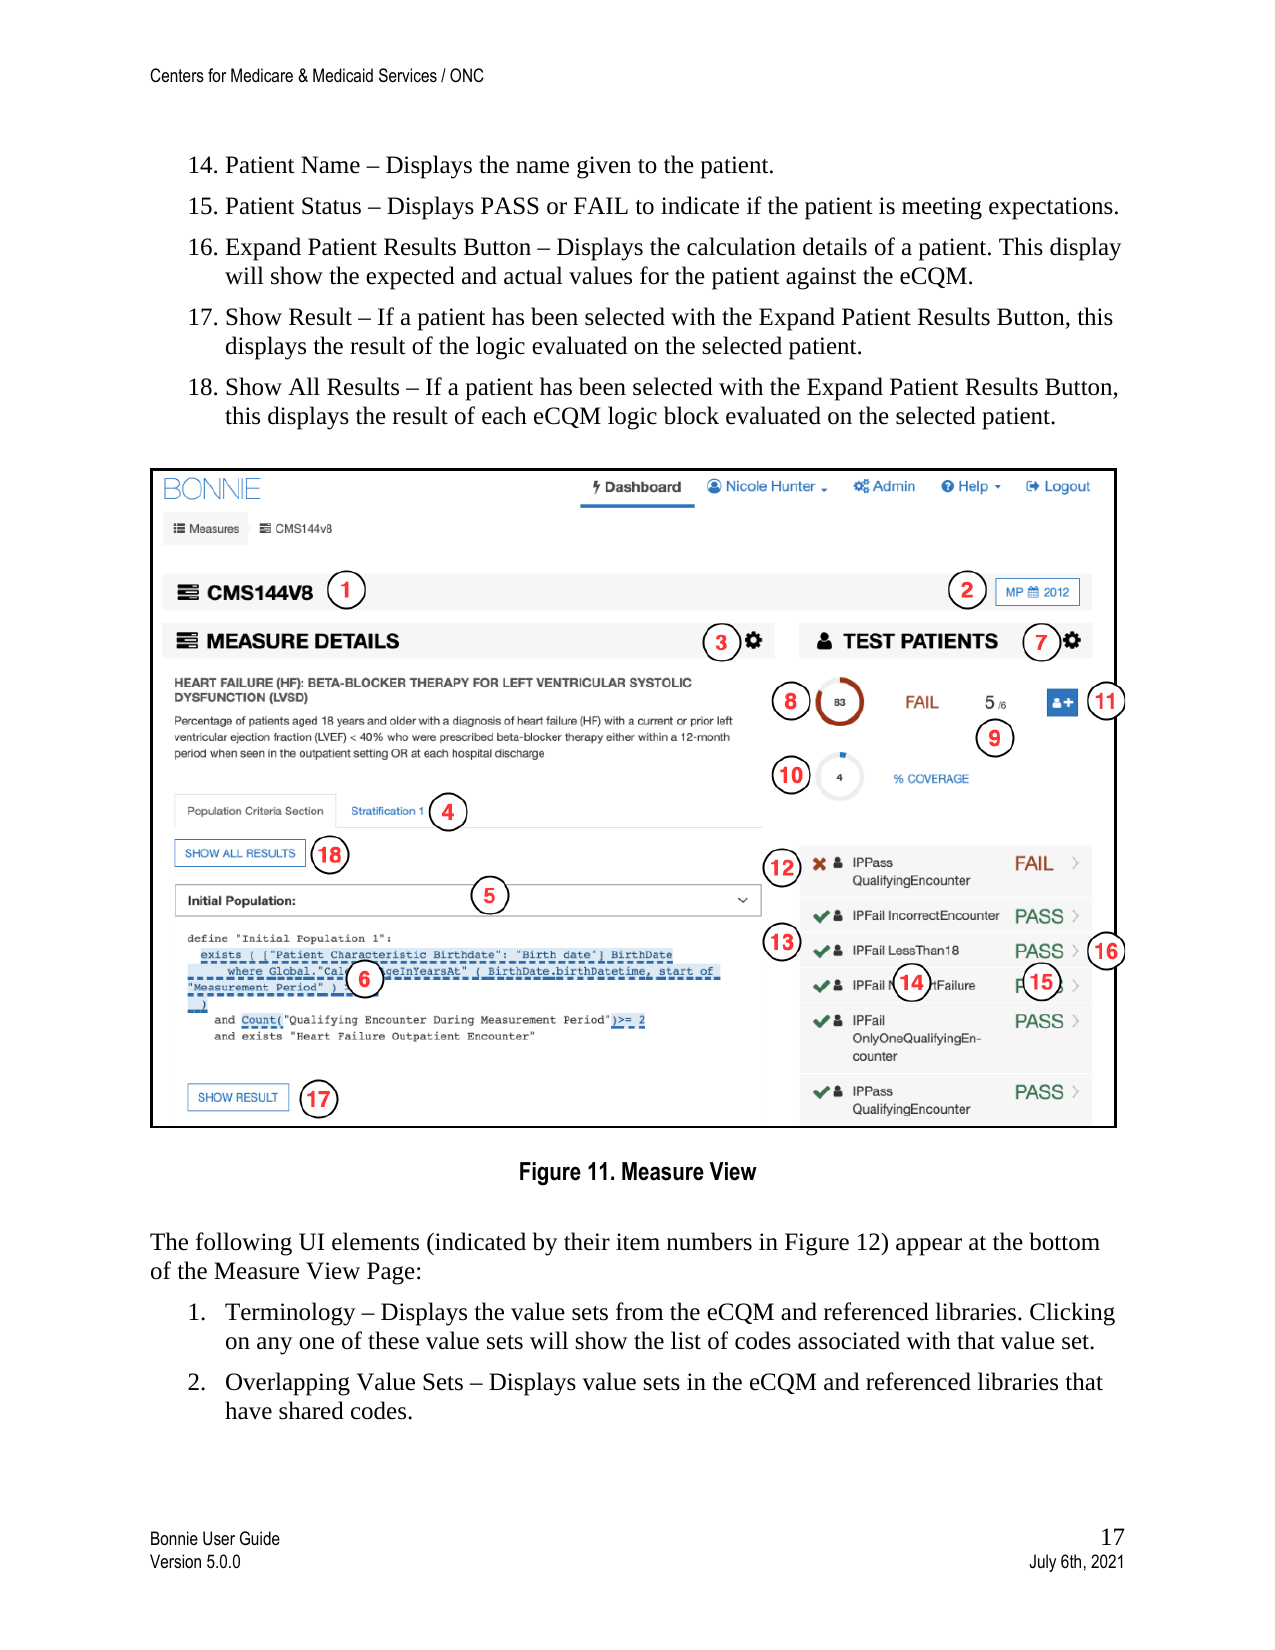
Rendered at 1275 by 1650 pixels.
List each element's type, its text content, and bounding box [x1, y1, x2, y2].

list Expand Patient Results Button – Displays the calculation details of a patient. This display will show the expected and actual values for the patient against the eCQM. [187, 232, 1125, 290]
list Overlapping Value Sets – Displays value sets in the eCQM and referenced libraries that have shared codes. [187, 1367, 1125, 1425]
picture [150, 459, 1125, 1128]
text Figure 11. Measure View [150, 1157, 1125, 1186]
list Patient Status – Displays PASS or FAIL to indicate if the patient is meeting expectations. [187, 191, 1125, 220]
list Show Result – If a patient has been selected with the Expand Patient Results Button, this displays the result of the logic evaluated on the selected patient. [187, 302, 1125, 360]
list Patient Name – Displays the name given to the patient. [187, 150, 1125, 179]
list Show All Results – If a patient has been selected with the Expand Patient Results Button, this displays the result of each eCQM logic block evaluated on the selected patient. [187, 372, 1125, 430]
list Terminology – Displays the value sets from the eCQM and referenced libraries. Clicking on any one of these value sets will show the list of codes associated with that value set. [187, 1297, 1125, 1355]
text The following UI elements (indicated by their item numbers in Figure 12) appear at the bottom of the Measure View Page: [150, 1227, 1125, 1285]
